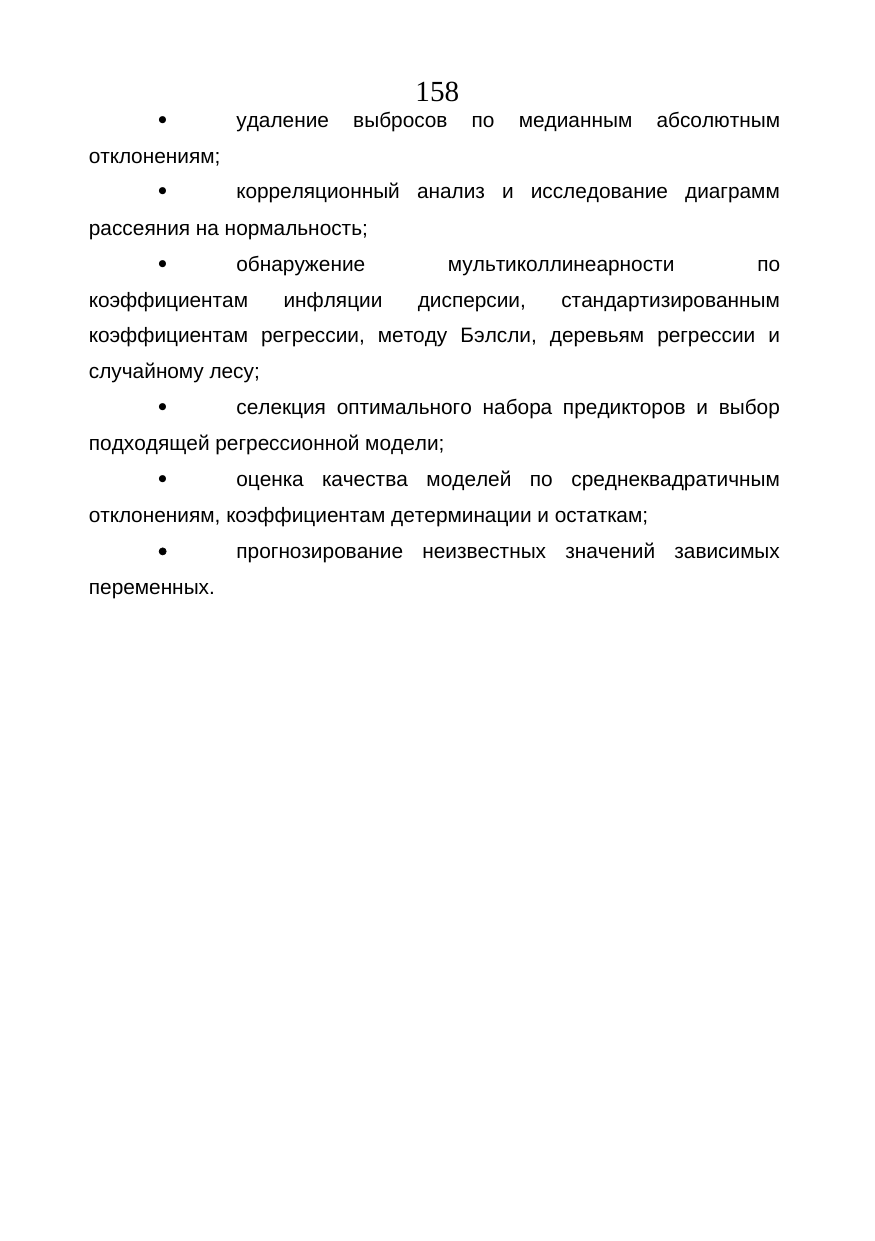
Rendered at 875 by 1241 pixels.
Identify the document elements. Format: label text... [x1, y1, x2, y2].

list прогнозирование неизвестных значений зависимых переменных. [89, 539, 780, 599]
list удаление выбросов по медианным абсолютным отклонениям; [89, 107, 780, 167]
list оценка качества моделей по среднеквадратичным отклонениям, коэффициентам детерминации и остаткам; [89, 467, 780, 527]
list корреляционный анализ и исследование диаграмм рассеяния на нормальность; [89, 179, 780, 239]
list обнаружение мультиколлинеарности по коэффициентам инфляции дисперсии, стандартизированным коэффициентам регрессии, методу Бэлсли, деревьям регрессии и случайному лесу; [89, 251, 780, 383]
list селекция оптимального набора предикторов и выбор подходящей регрессионной модели; [89, 395, 780, 455]
